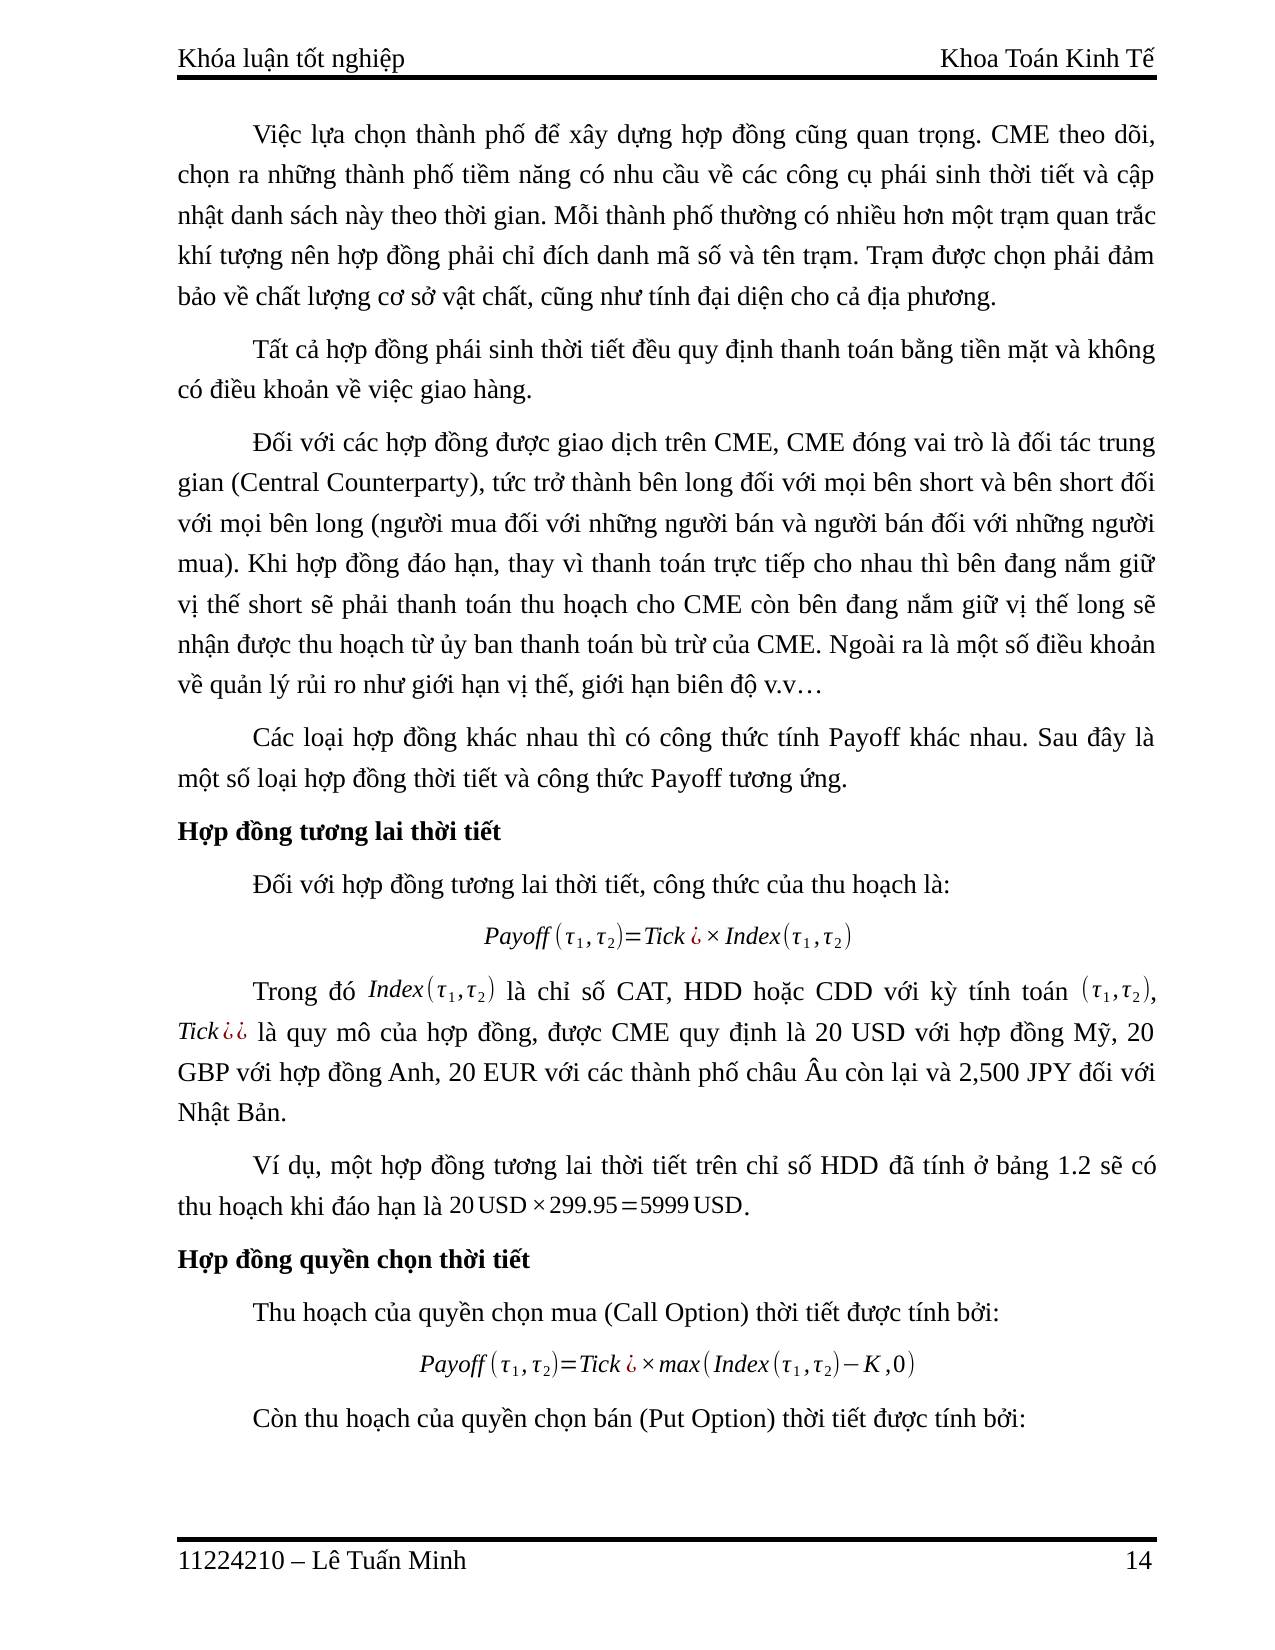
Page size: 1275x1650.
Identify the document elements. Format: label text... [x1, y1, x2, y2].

text Các loại hợp đồng khác nhau thì có công thức tính Payoff khác nhau. Sau đây là một số loại hợp đồng thời tiết và công thức Payoff tương ứng. [177, 721, 1157, 793]
text Việc lựa chọn thành phố để xây dựng hợp đồng cũng quan trọng. CME theo dõi, chọn ra những thành phố tiềm năng có nhu cầu về các công cụ phái sinh thời tiết và cập nhật danh sách này theo thời gian. Mỗi thành phố thường có nhiều hơn một trạm quan trắc khí tượng nên hợp đồng phải chỉ đích danh mã số và tên trạm. Trạm được chọn phải đảm bảo về chất lượng cơ sở vật chất, cũng như tính đại diện cho cả địa phương. [177, 118, 1157, 311]
text Đối với các hợp đồng được giao dịch trên CME, CME đóng vai trò là đối tác trung gian (Central Counterparty), tức trở thành bên long đối với mọi bên short và bên short đối với mọi bên long (người mua đối với những người bán và người bán đối với những người mua). Khi hợp đồng đáo hạn, thay vì thanh toán trực tiếp cho nhau thì bên đang nắm giữ vị thế short sẽ phải thanh toán thu hoạch cho CME còn bên đang nắm giữ vị thế long sẽ nhận được thu hoạch từ ủy ban thanh toán bù trừ của CME. Ngoài ra là một số điều khoản về quản lý rủi ro như giới hạn vị thế, giới hạn biên độ v.v… [177, 426, 1157, 700]
text Còn thu hoạch của quyền chọn bán (Put Option) thời tiết được tính bởi: [177, 1402, 1157, 1433]
text Hợp đồng quyền chọn thời tiết [177, 1243, 1157, 1274]
text Trong đó là chỉ số CAT, HDD hoặc CDD với kỳ tính toán , là quy mô của hợp đồng, được CME quy định là 20 USD với hợp đồng Mỹ, 20 GBP với hợp đồng Anh, 20 EUR với các thành phố châu Âu còn lại và 2,500 JPY đối với Nhật Bản. [177, 974, 1157, 1128]
text Đối với hợp đồng tương lai thời tiết, công thức của thu hoạch là: [177, 868, 1157, 899]
text Ví dụ, một hợp đồng tương lai thời tiết trên chỉ số HDD đã tính ở bảng 1.2 sẽ có thu hoạch khi đáo hạn là . [177, 1149, 1157, 1221]
text Thu hoạch của quyền chọn mua (Call Option) thời tiết được tính bởi: [177, 1296, 1157, 1327]
text Hợp đồng tương lai thời tiết [177, 815, 1157, 846]
text Tất cả hợp đồng phái sinh thời tiết đều quy định thanh toán bằng tiền mặt và không có điều khoản về việc giao hàng. [177, 333, 1157, 404]
